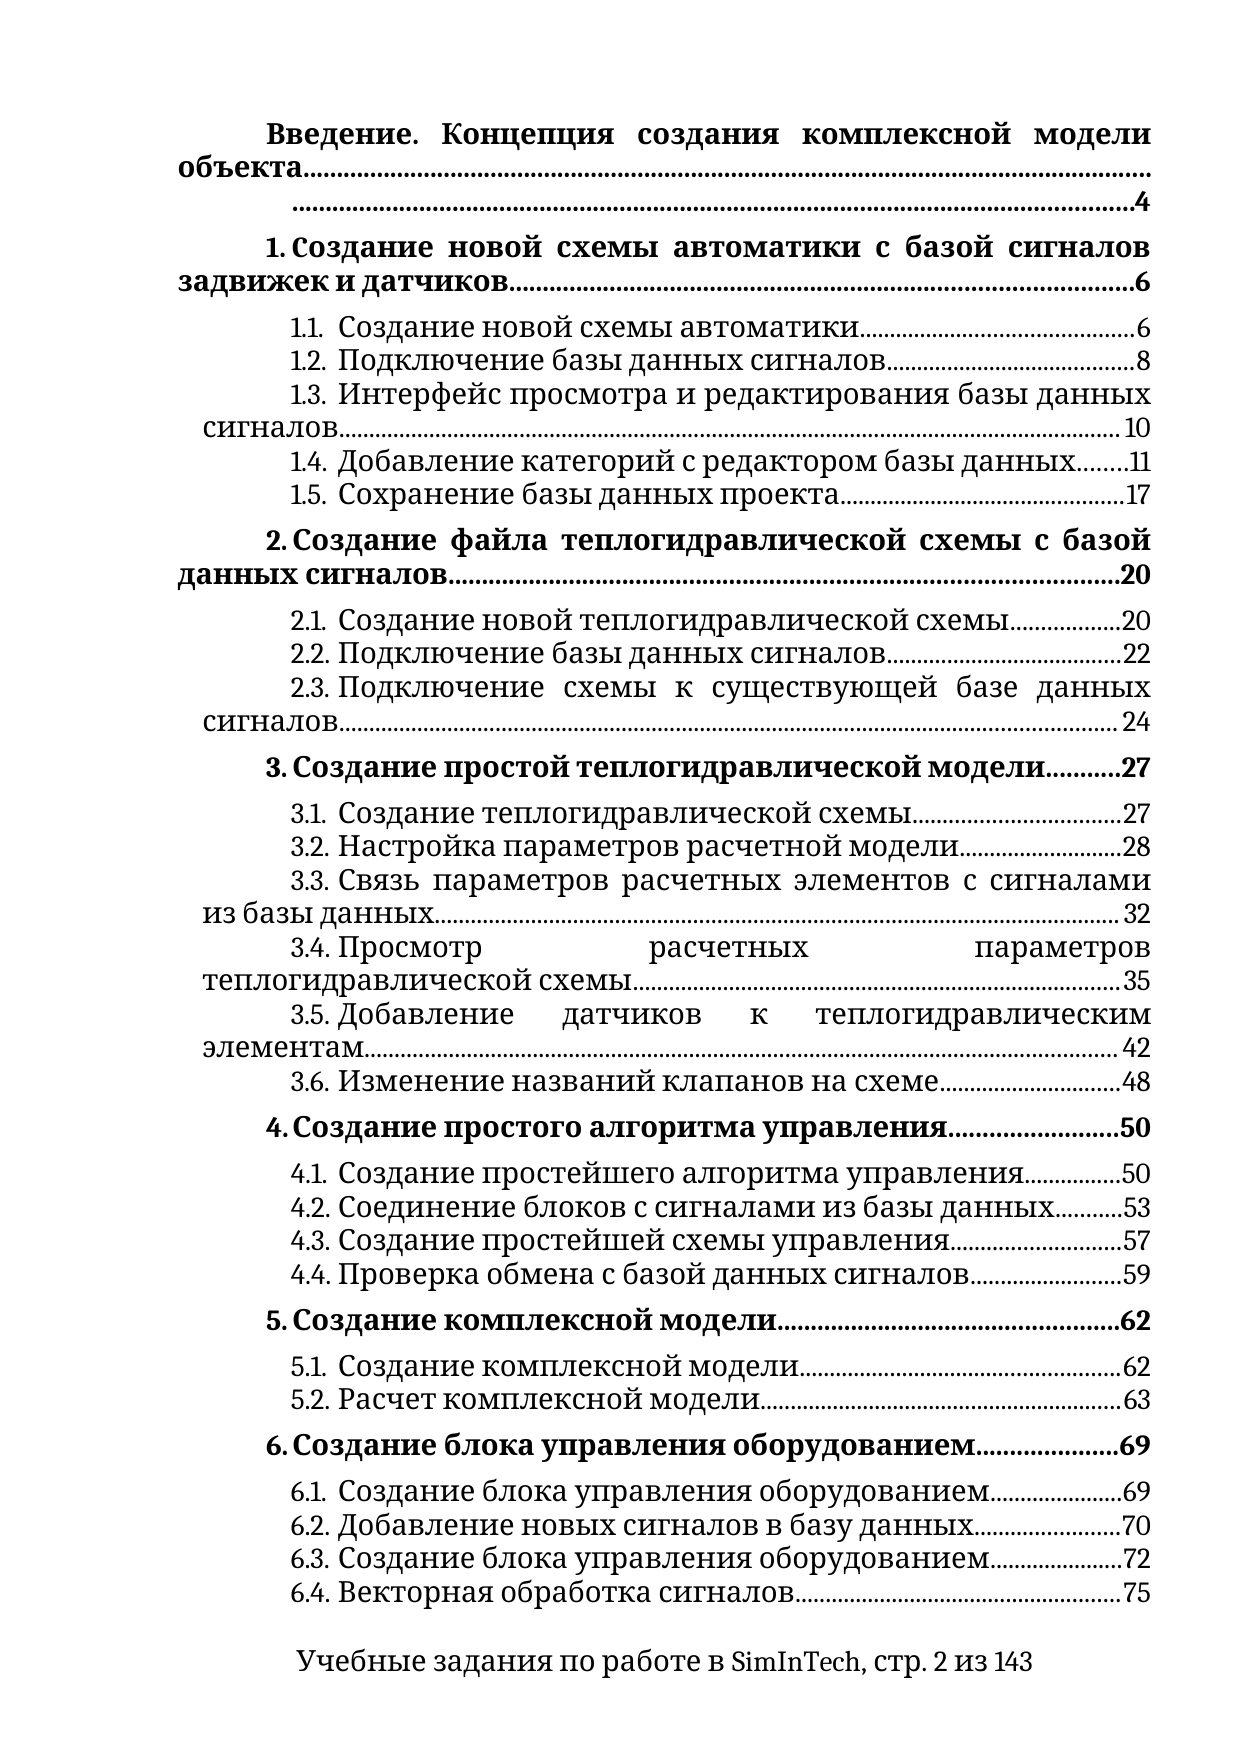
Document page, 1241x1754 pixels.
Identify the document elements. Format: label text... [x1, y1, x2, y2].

text 5. Создание комплексной модели 62 [177, 1304, 1152, 1337]
text 4.3. Создание простейшей схемы управления 57 [202, 1224, 1152, 1258]
text 6.2. Добавление новых сигналов в базу данных 70 [202, 1509, 1152, 1543]
text 3.4. Просмотр расчетных параметров теплогидравлической схемы 35 [202, 931, 1152, 998]
text 2.2. Подключение базы данных сигналов 22 [202, 638, 1152, 671]
text 4.2. Соединение блоков с сигналами из базы данных 53 [202, 1191, 1152, 1224]
text 3.2. Настройка параметров расчетной модели 28 [202, 830, 1152, 864]
text 2.1. Создание новой теплогидравлической схемы 20 [202, 604, 1152, 638]
text 6.3. Создание блока управления оборудованием 72 [202, 1543, 1152, 1576]
text Введение. Концепция создания комплексной модели объекта 4 [177, 118, 1152, 219]
text 3.5. Добавление датчиков к теплогидравлическим элементам 42 [202, 998, 1152, 1065]
text 3. Создание простой теплогидравлической модели 27 [177, 751, 1152, 784]
text 2.3. Подключение схемы к существующей базе данных сигналов. 24 [202, 671, 1152, 738]
text 6.1. Создание блока управления оборудованием 69 [202, 1476, 1152, 1509]
text 1.2. Подключение базы данных сигналов 8 [202, 344, 1152, 378]
text 5.1. Создание комплексной модели 62 [202, 1350, 1152, 1383]
text 1.4. Добавление категорий с редактором базы данных 11 [202, 445, 1152, 478]
text 4. Создание простого алгоритма управления 50 [177, 1111, 1152, 1145]
text 1.1. Создание новой схемы автоматики 6 [202, 311, 1152, 344]
text 2. Создание файла теплогидравлической схемы с базой данных сигналов 20 [177, 524, 1152, 592]
text 4.1. Создание простейшего алгоритма управления 50 [202, 1157, 1152, 1191]
text 6. Создание блока управления оборудованием 69 [177, 1429, 1152, 1463]
text 4.4. Проверка обмена с базой данных сигналов 59 [202, 1258, 1152, 1291]
text 3.6. Изменение названий клапанов на схеме 48 [202, 1065, 1152, 1099]
text 1.5. Сохранение базы данных проекта 17 [202, 478, 1152, 512]
text 6.4. Векторная обработка сигналов 75 [202, 1576, 1152, 1610]
text 5.2. Расчет комплексной модели 63 [202, 1383, 1152, 1417]
text 1.3. Интерфейс просмотра и редактирования базы данных сигналов 10 [202, 378, 1152, 445]
text 1. Cоздание новой схемы автоматики с базой сигналов задвижек и датчиков 6 [177, 231, 1152, 298]
text 3.3. Связь параметров расчетных элементов с сигналами из базы данных 32 [202, 864, 1152, 931]
text 3.1. Создание теплогидравлической схемы 27 [202, 797, 1152, 830]
